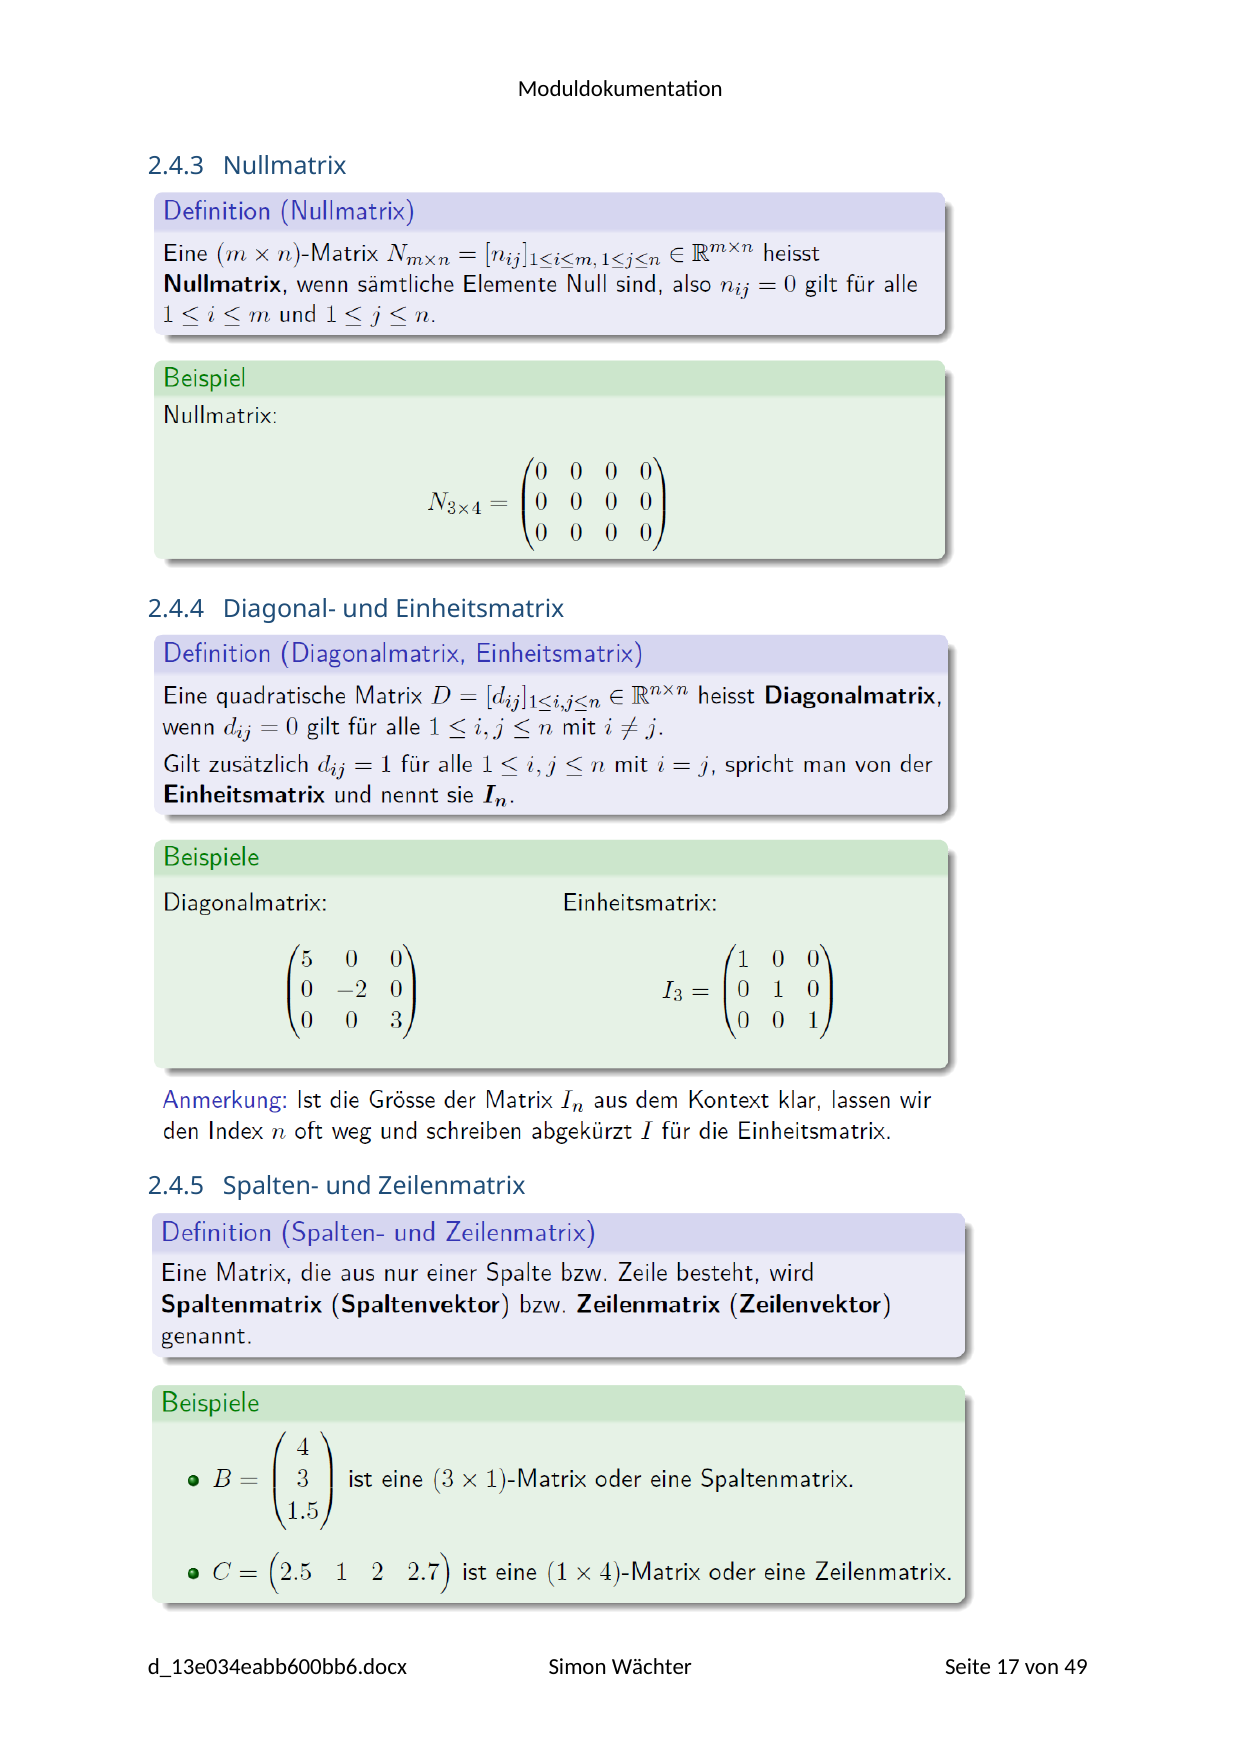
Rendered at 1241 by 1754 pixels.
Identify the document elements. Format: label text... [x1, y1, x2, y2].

picture [147, 184, 956, 572]
subtitle Diagonal- und Einheitsmatrix [148, 590, 1093, 624]
subtitle Spalten- und Zeilenmatrix [148, 1167, 1093, 1201]
picture [147, 627, 959, 1149]
picture [147, 1204, 977, 1614]
subtitle Nullmatrix [148, 148, 1093, 182]
